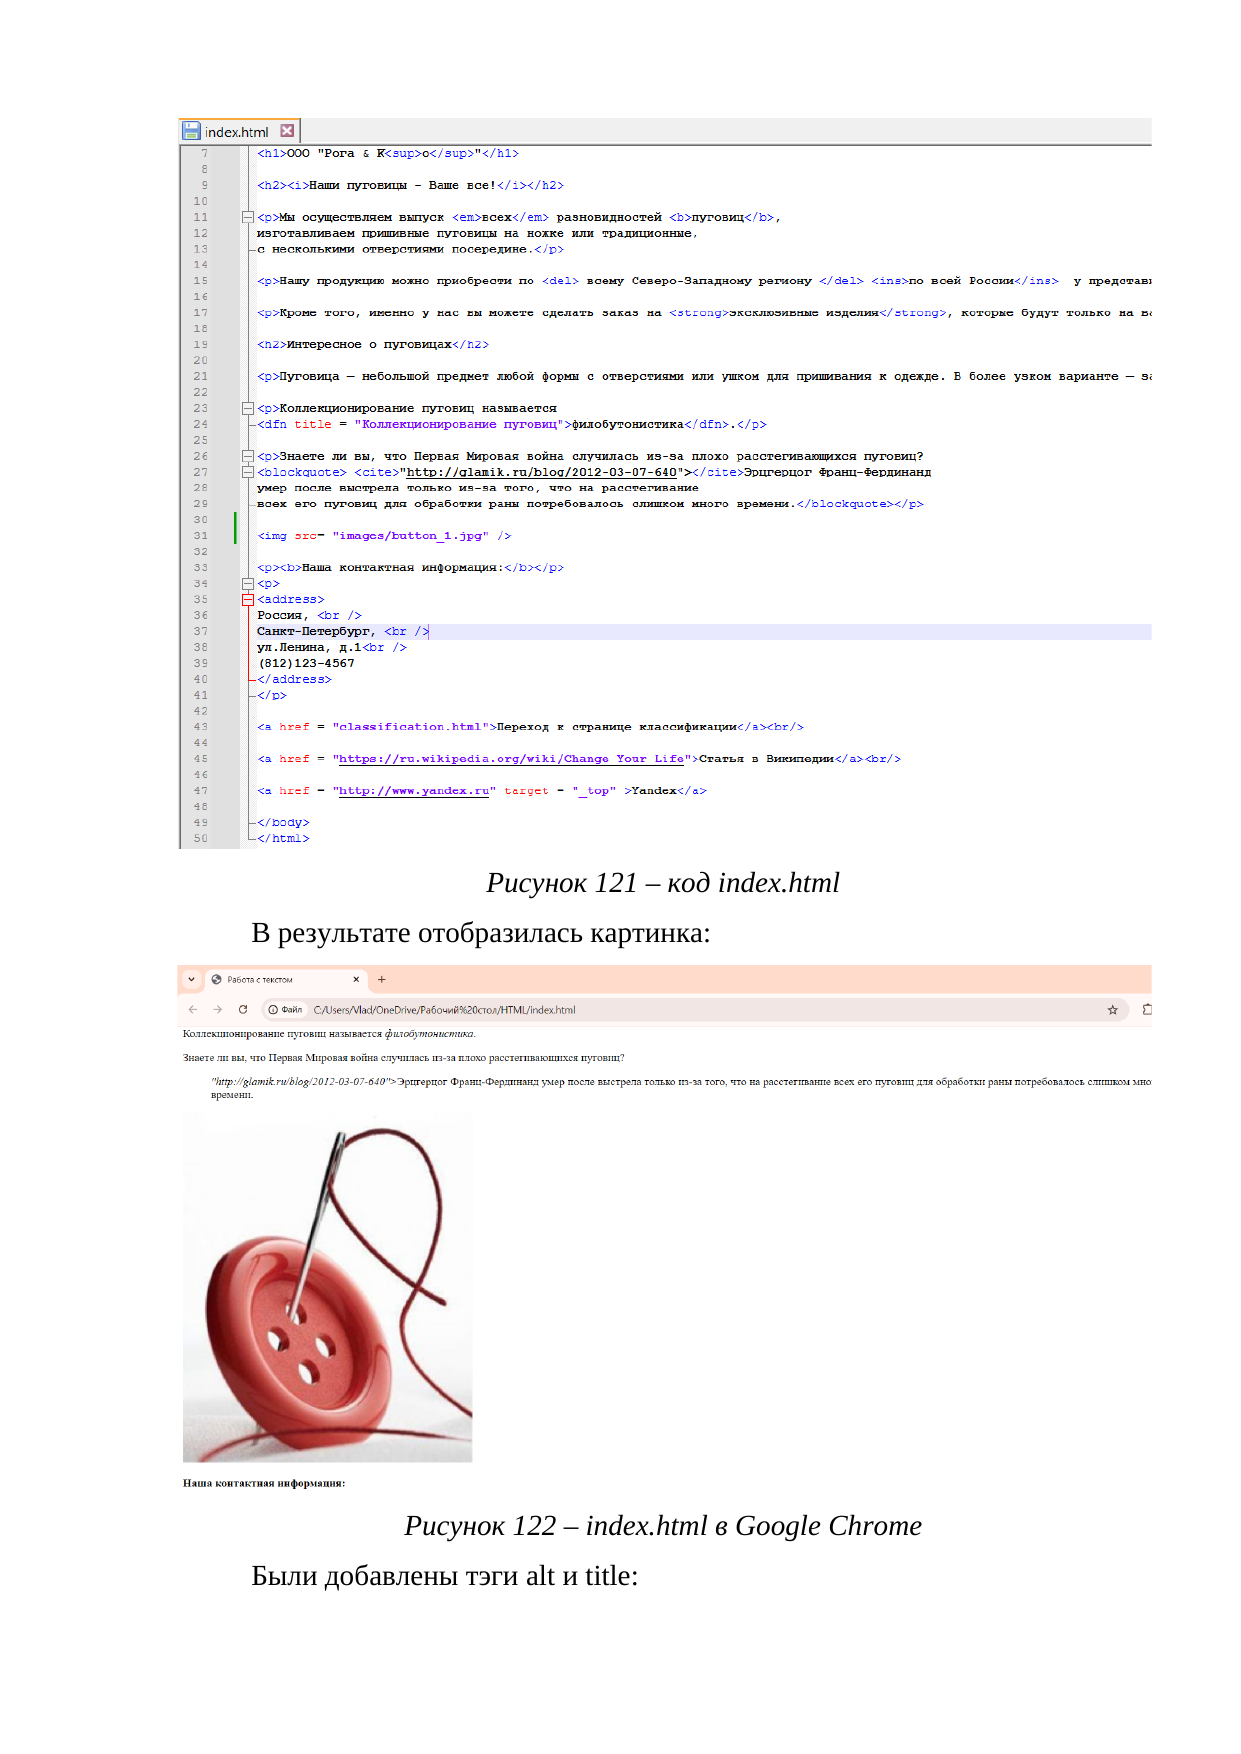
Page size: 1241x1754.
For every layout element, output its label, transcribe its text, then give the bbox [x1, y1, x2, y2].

text В результате отобразилась картинка: [177, 915, 1152, 949]
text Были добавлены тэги alt и title: [177, 1558, 1152, 1592]
picture [177, 965, 1152, 1492]
text Рисунок 121 – код index.html [177, 865, 1152, 898]
text Рисунок 122 – index.html в Google Chrome [177, 1508, 1152, 1541]
picture [177, 118, 1152, 849]
